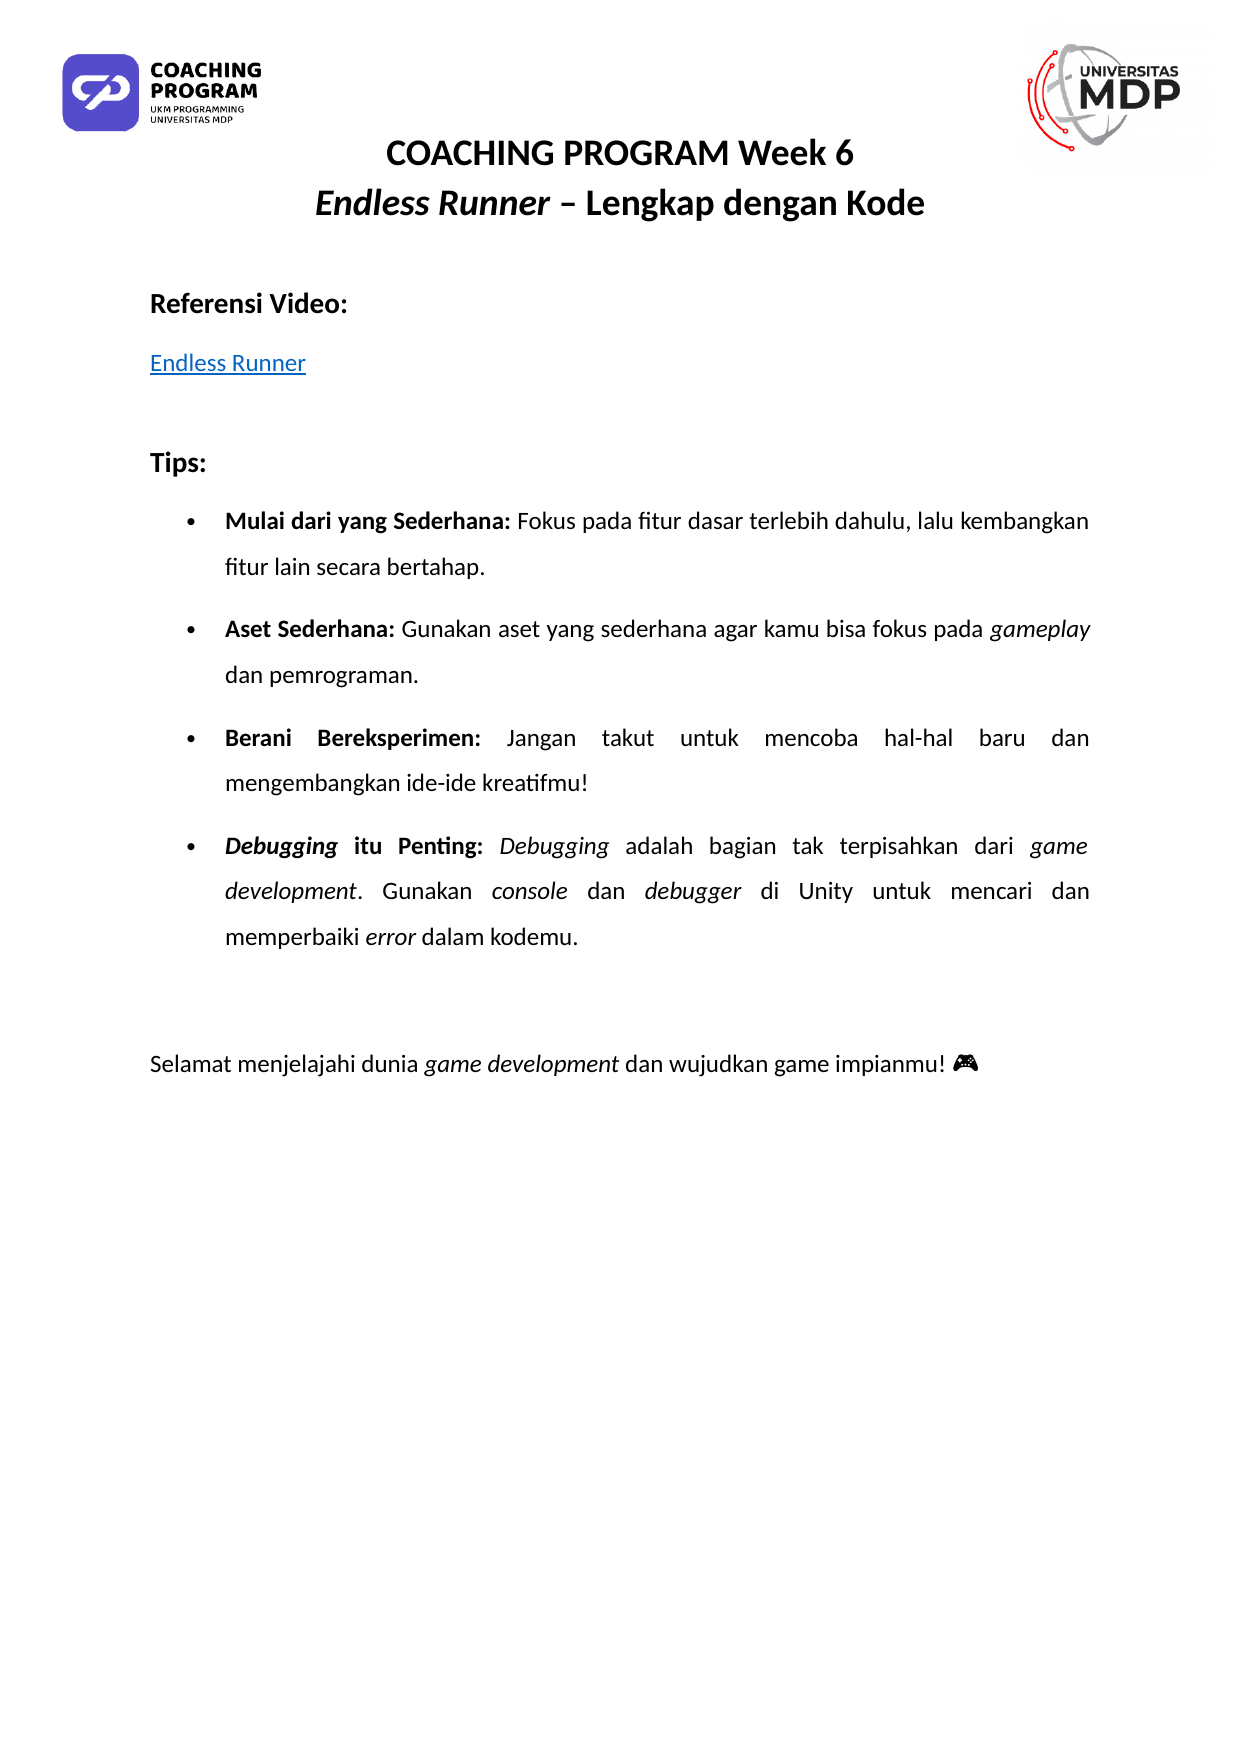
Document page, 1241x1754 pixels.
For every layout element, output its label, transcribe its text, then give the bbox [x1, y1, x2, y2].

text Selamat menjelajahi dunia game development dan wujudkan game impianmu! 🎮🎉 [150, 1046, 1090, 1080]
list Aset Sederhana: Gunakan aset yang sederhana agar kamu bisa fokus pada gameplay dan pemrograman. [187, 613, 1090, 690]
list Berani Bereksperimen: Jangan takut untuk mencoba hal-hal baru dan mengembangkan ide-ide kreatifmu! [187, 722, 1090, 798]
subtitle Tips: [150, 444, 1090, 479]
picture [55, 49, 269, 140]
subtitle Referensi Video: [150, 285, 1090, 321]
list Debugging itu Penting: Debugging adalah bagian tak terpisahkan dari game development. Gunakan console dan debugger di Unity untuk mencari dan memperbaiki error dalam kodemu. [187, 830, 1090, 952]
picture [1018, 17, 1213, 178]
list Mulai dari yang Sederhana: Fokus pada fitur dasar terlebih dahulu, lalu kembangkan fitur lain secara bertahap. [187, 505, 1090, 582]
text Endless Runner [150, 347, 1090, 378]
